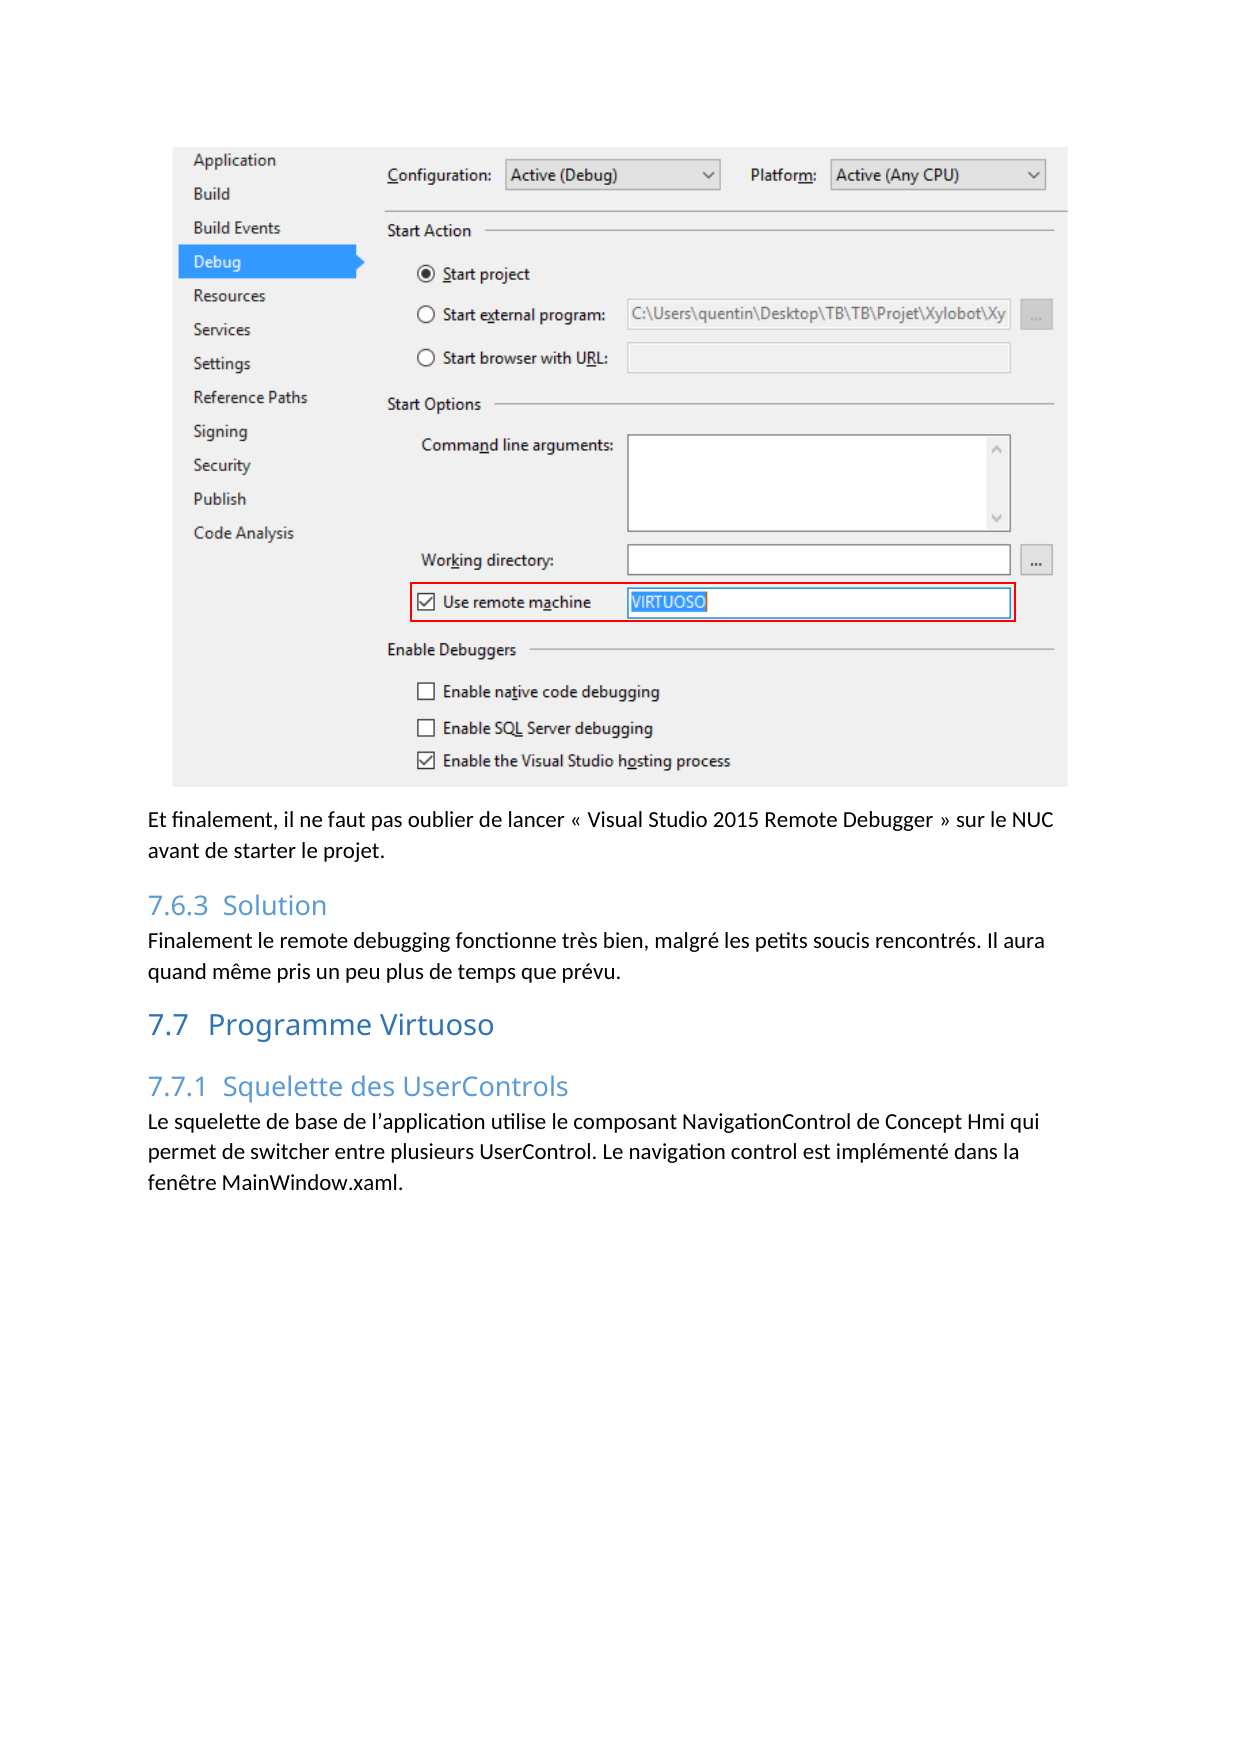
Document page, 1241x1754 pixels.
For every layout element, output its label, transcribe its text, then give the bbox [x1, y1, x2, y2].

subtitle Programme Virtuoso [148, 1004, 1093, 1043]
text Le squelette de base de l’application utilise le composant NavigationControl de Concept Hmi qui permet de switcher entre plusieurs UserControl. Le navigation control est implémenté dans la fenêtre MainWindow.xaml. [148, 1107, 1093, 1196]
subtitle Solution [148, 887, 1093, 924]
text Et finalement, il ne faut pas oublier de lancer « Visual Studio 2015 Remote Debugger » sur le NUC avant de starter le projet. [148, 806, 1093, 864]
subtitle Squelette des UserControls [148, 1067, 1093, 1104]
picture [172, 147, 1068, 787]
text Finalement le remote debugging fonctionne très bien, malgré les petits soucis rencontrés. Il aura quand même pris un peu plus de temps que prévu. [148, 927, 1093, 985]
